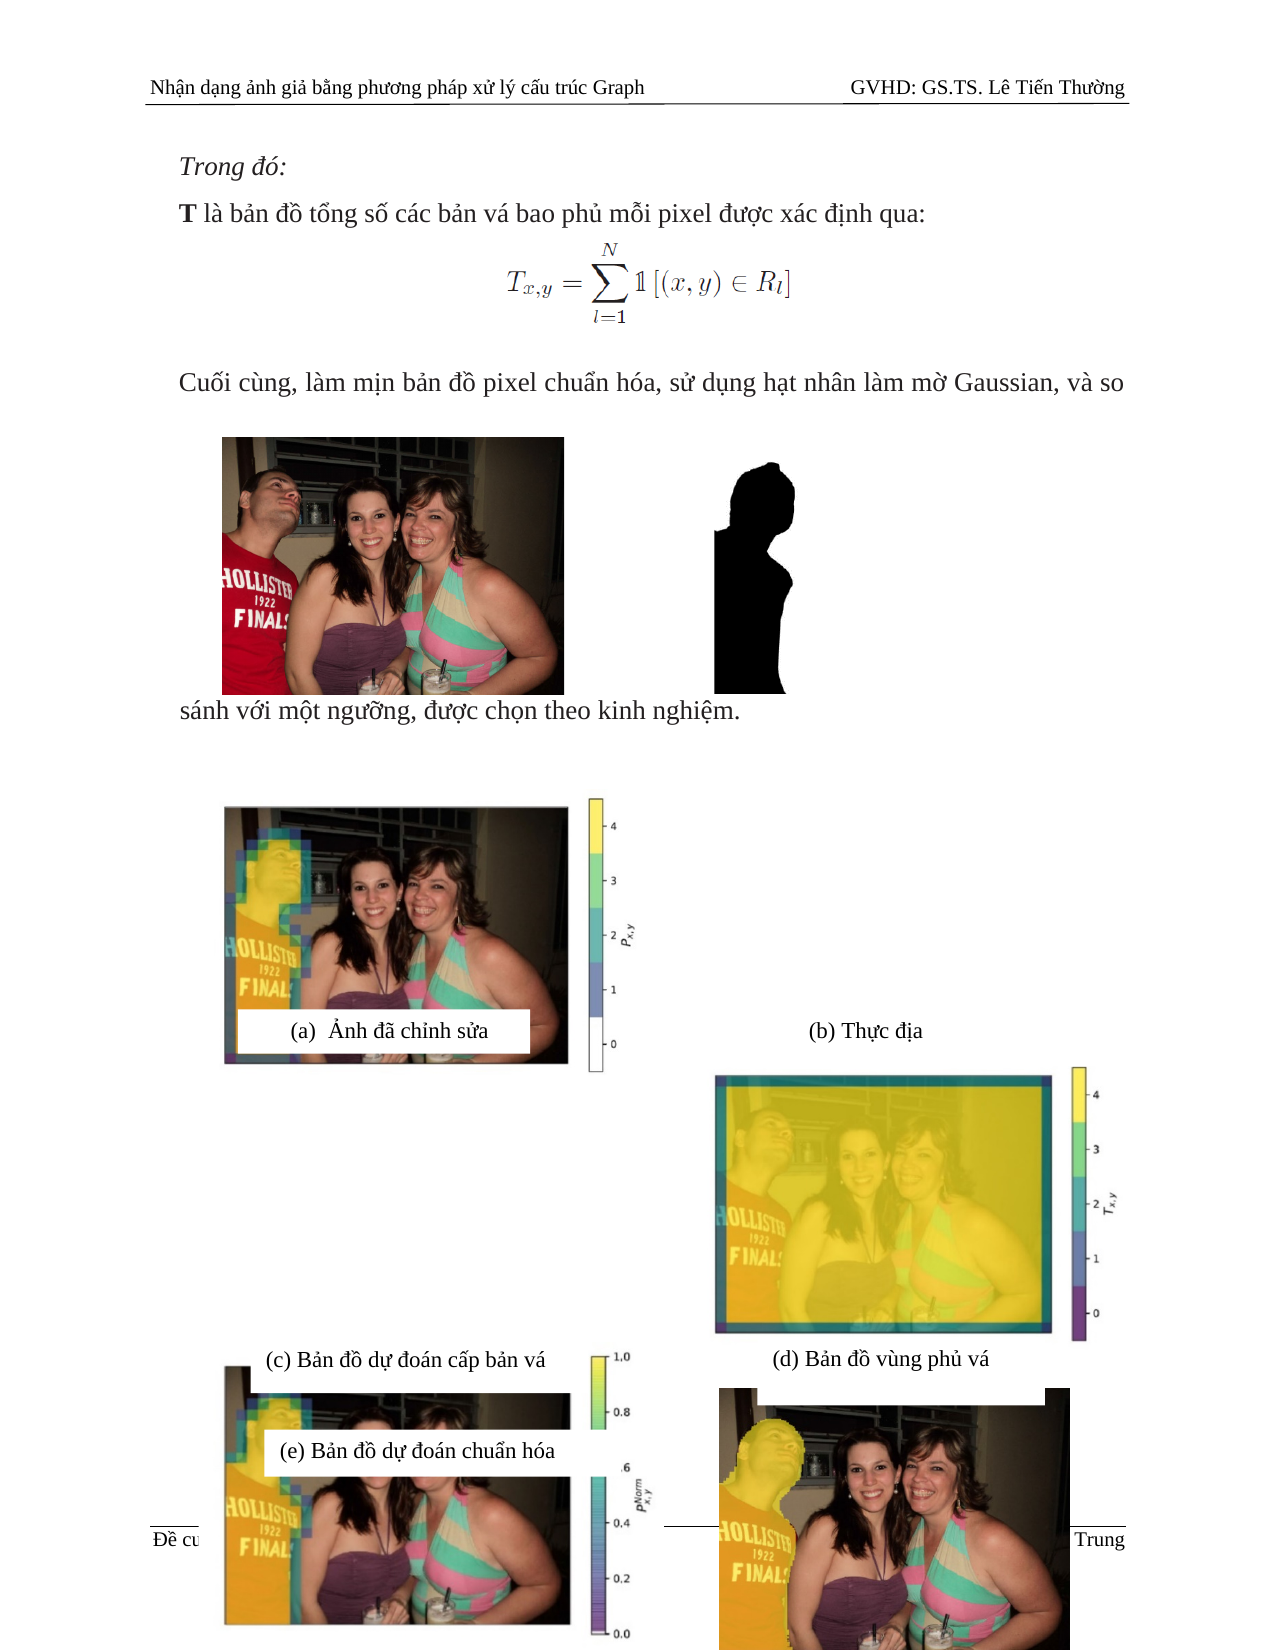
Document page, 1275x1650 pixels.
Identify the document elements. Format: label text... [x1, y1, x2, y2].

text Trong đó: [178, 150, 1125, 181]
picture [696, 1058, 1123, 1358]
picture [714, 439, 1070, 694]
text T là bản đồ tổng số các bản vá bao phủ mỗi pixel được xác định qua: [178, 197, 1125, 228]
picture [198, 1342, 664, 1650]
picture [719, 1388, 1070, 1650]
picture [480, 233, 796, 335]
picture [213, 789, 643, 1093]
